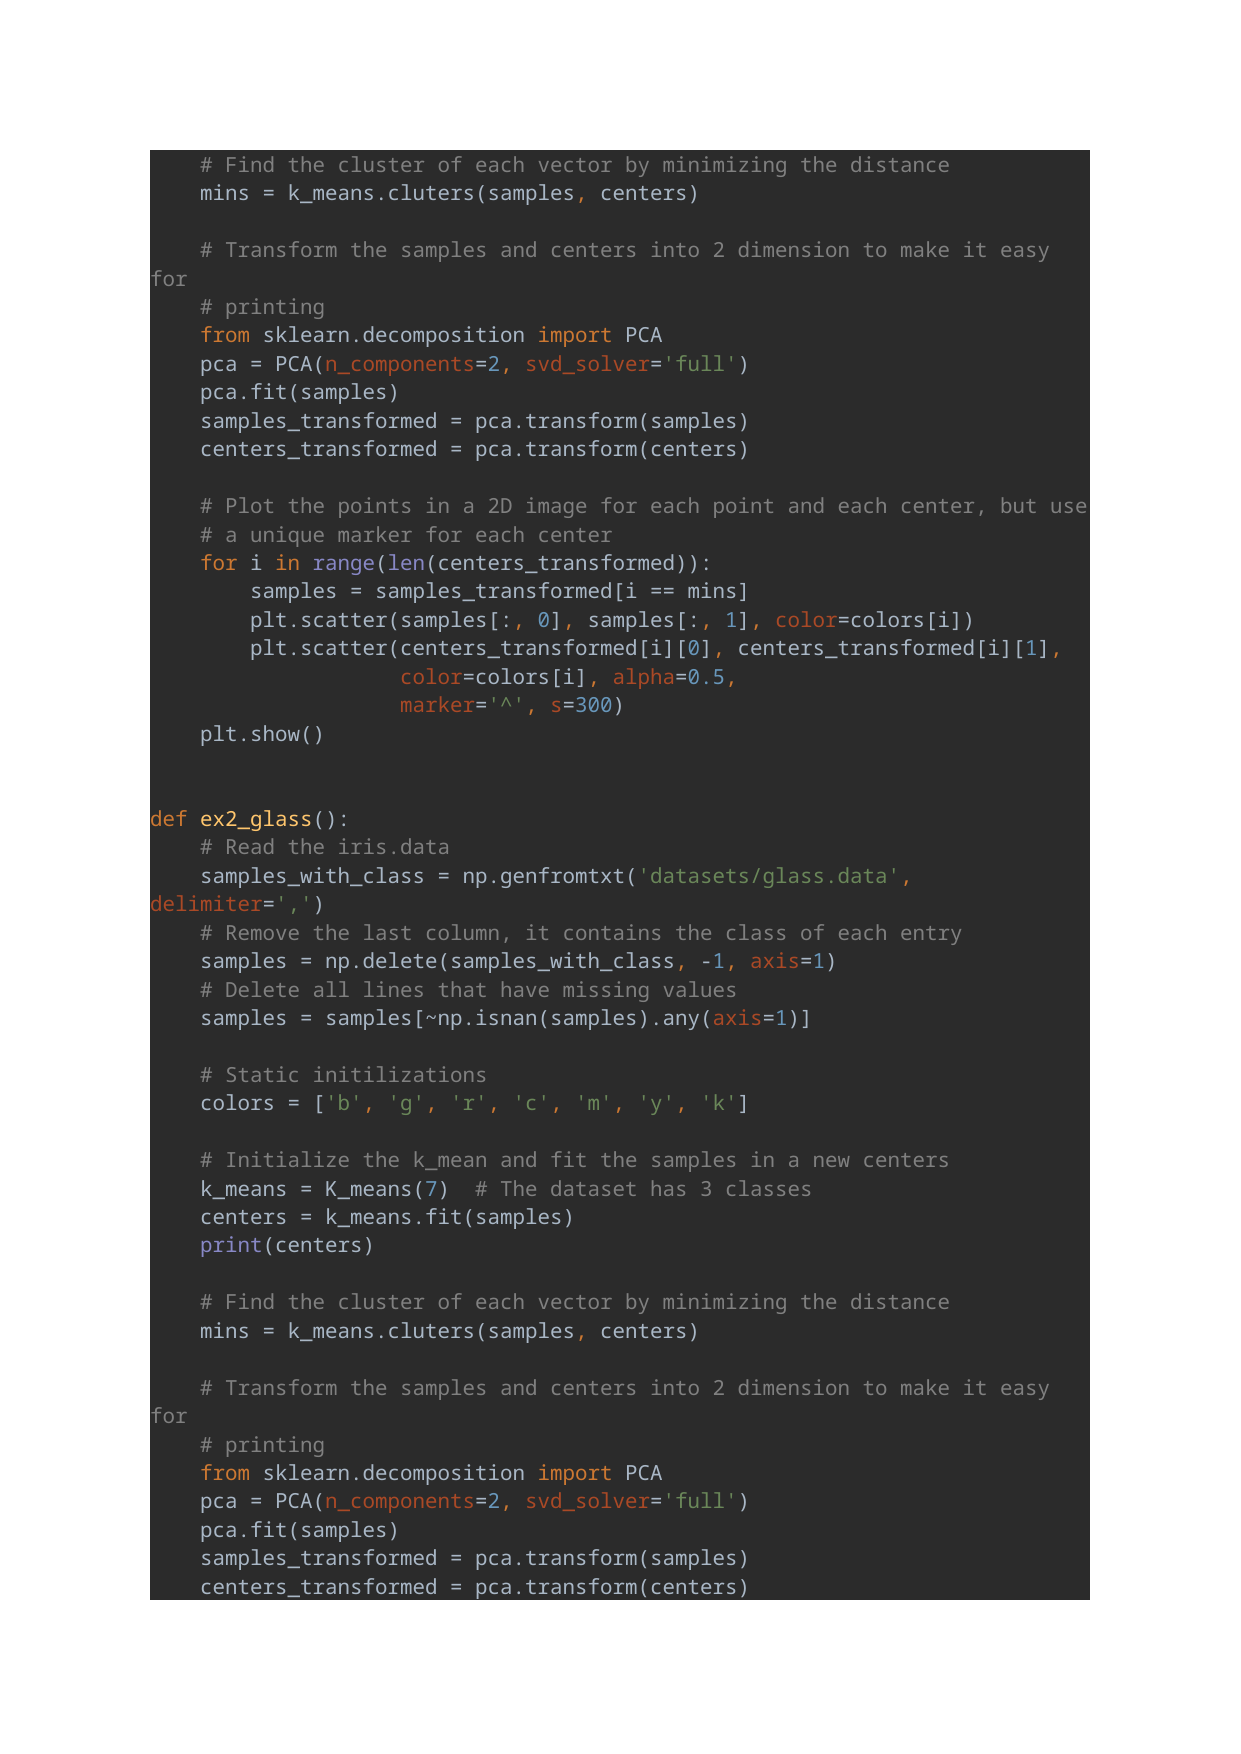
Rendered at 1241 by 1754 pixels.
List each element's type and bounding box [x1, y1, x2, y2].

text [150, 150, 1090, 1600]
